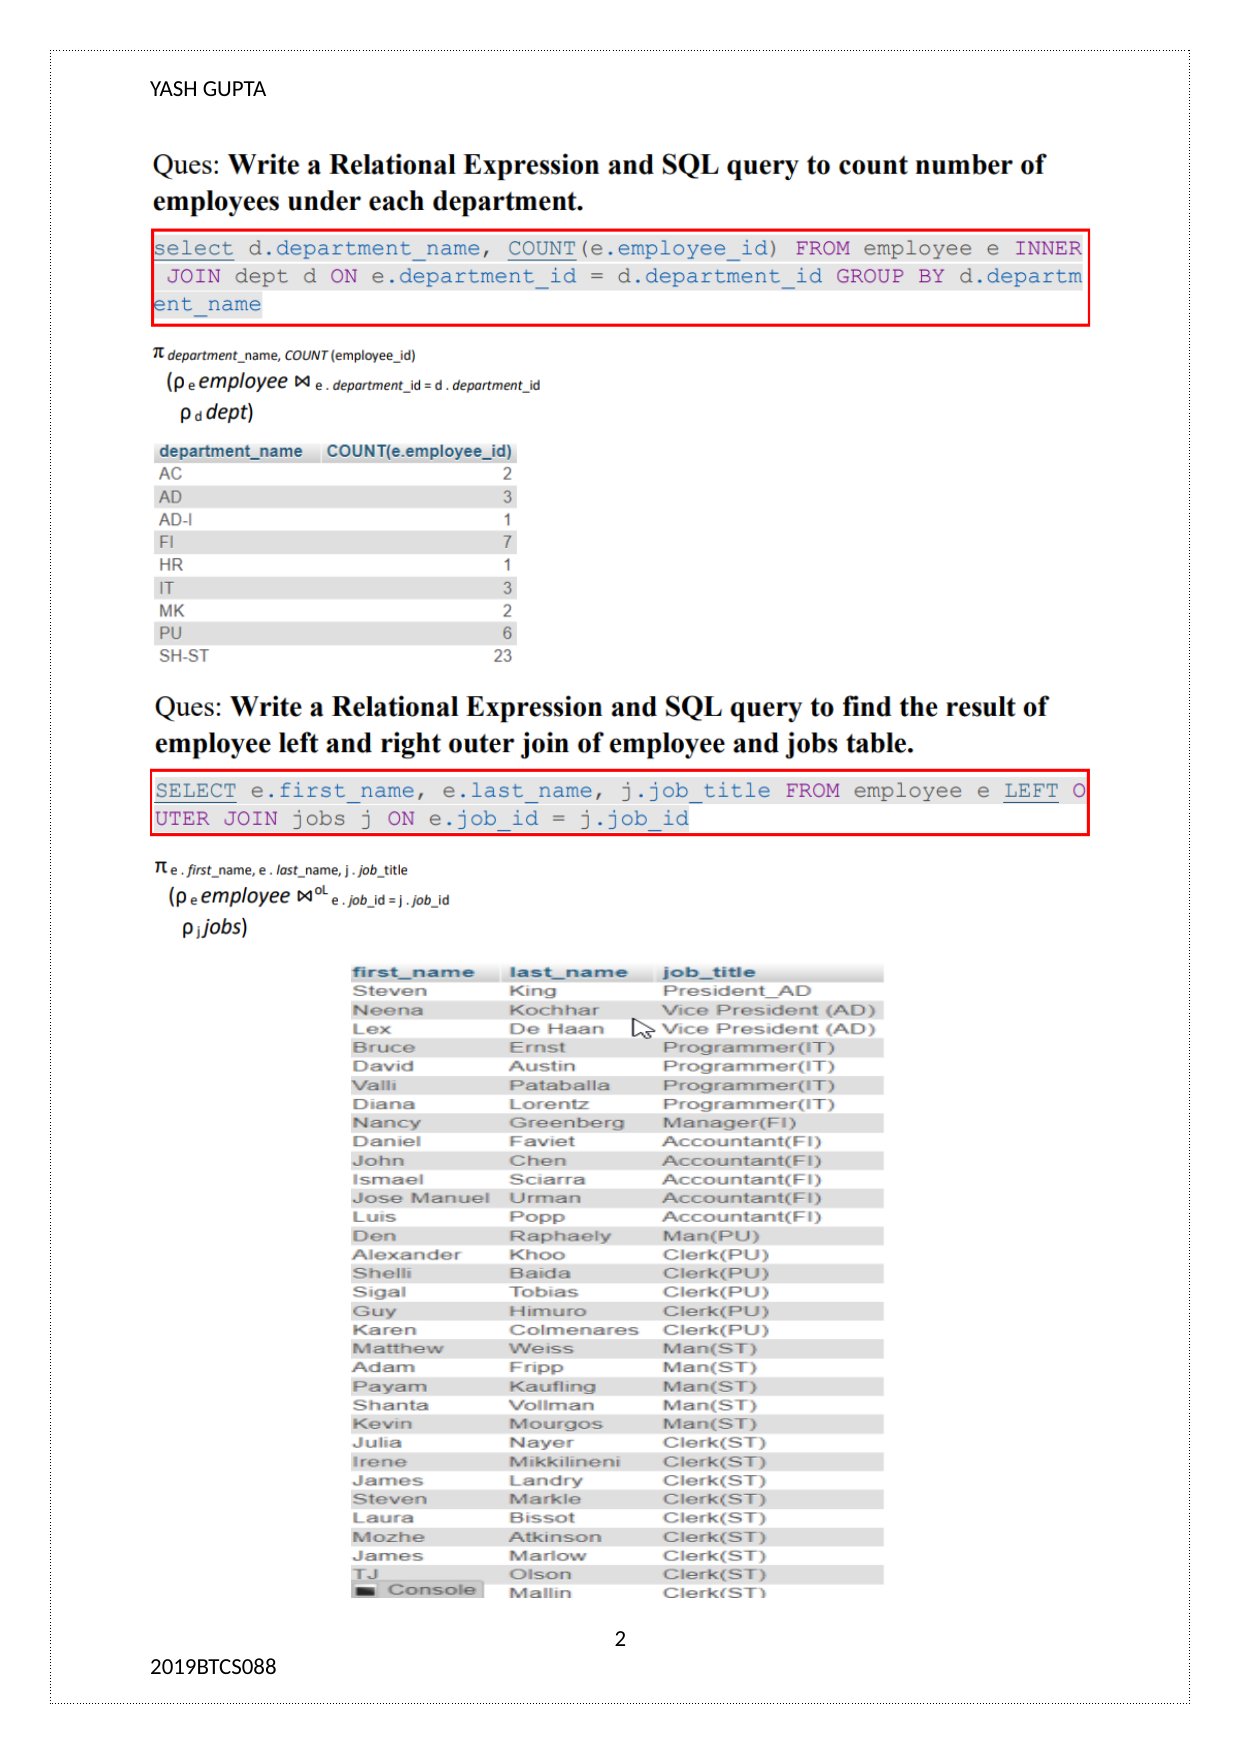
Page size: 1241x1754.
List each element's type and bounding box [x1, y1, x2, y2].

picture [150, 150, 1091, 673]
picture [150, 691, 1091, 944]
picture [351, 962, 890, 1598]
